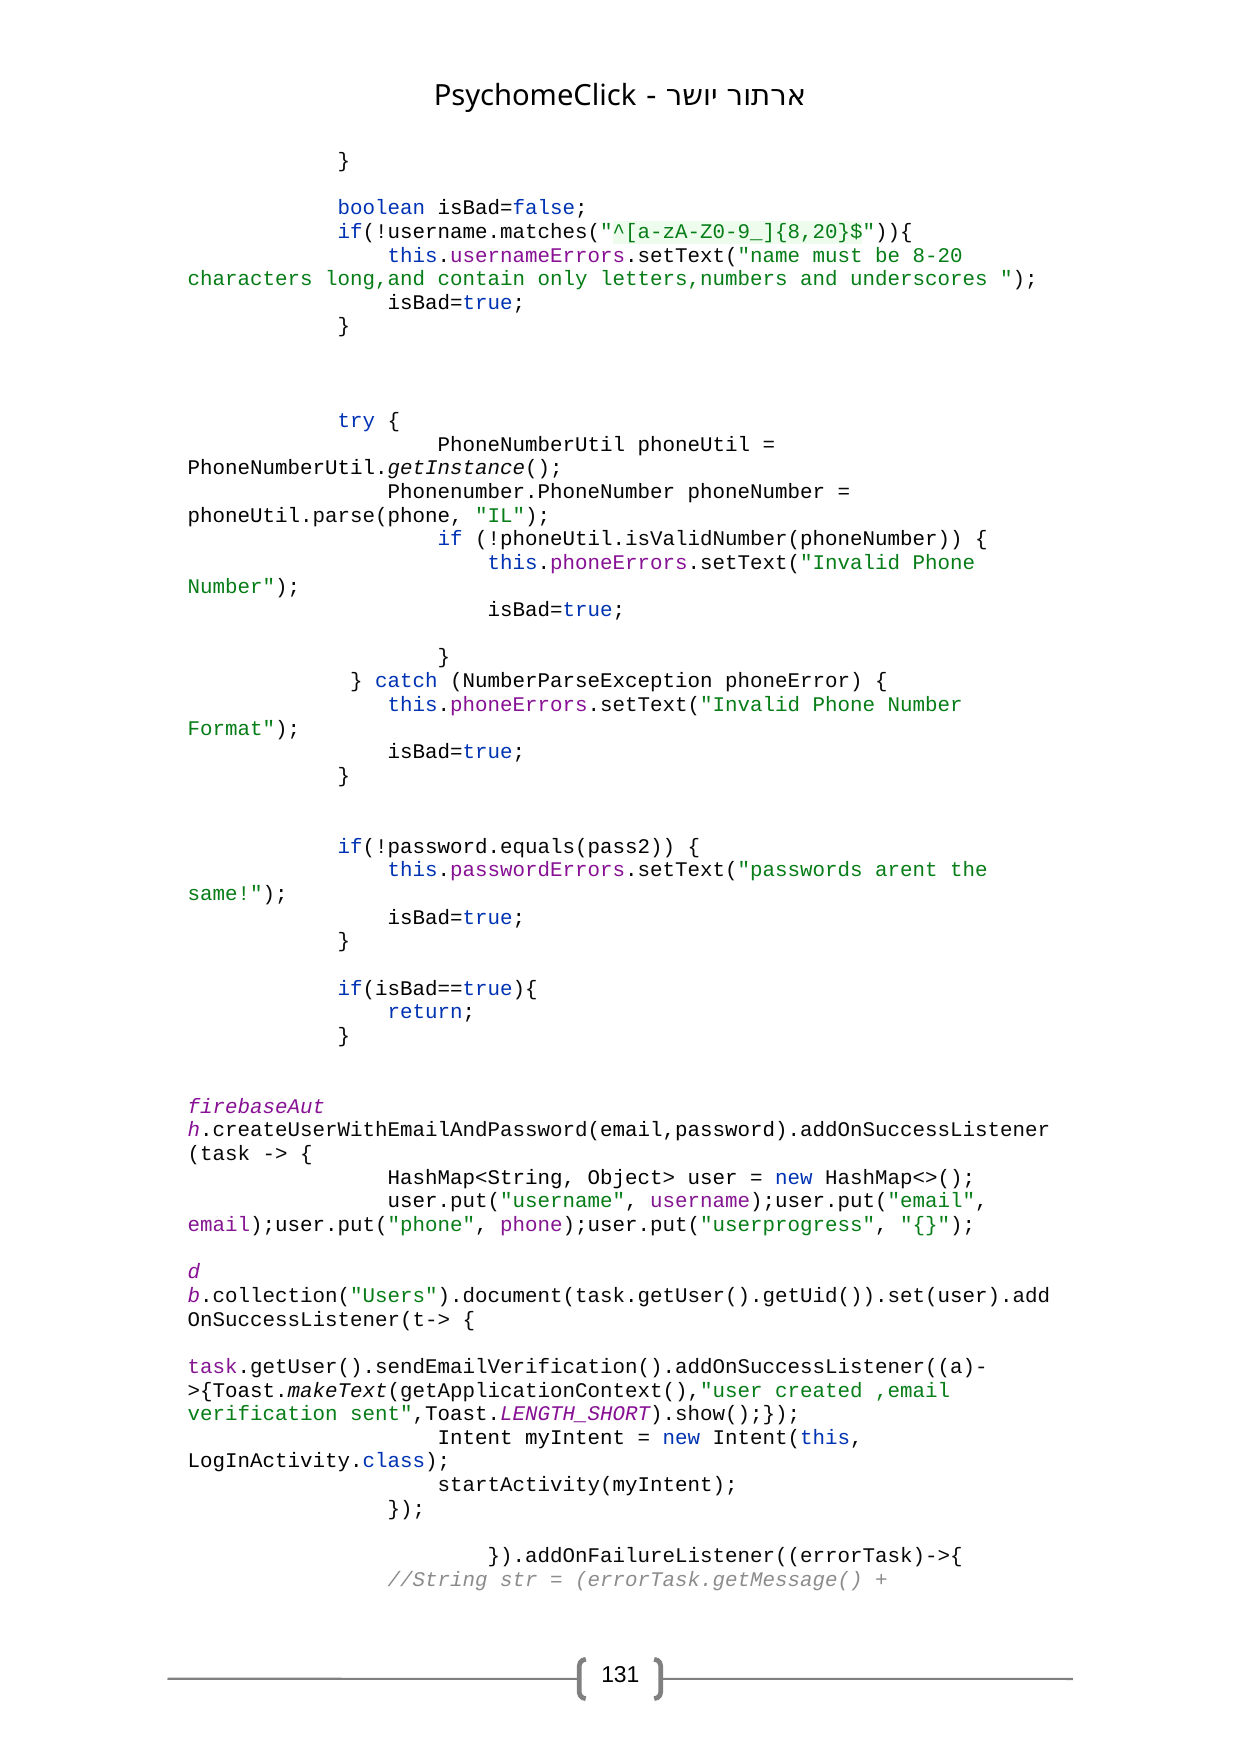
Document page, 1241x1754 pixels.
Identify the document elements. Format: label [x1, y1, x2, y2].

text [187, 150, 1053, 1592]
